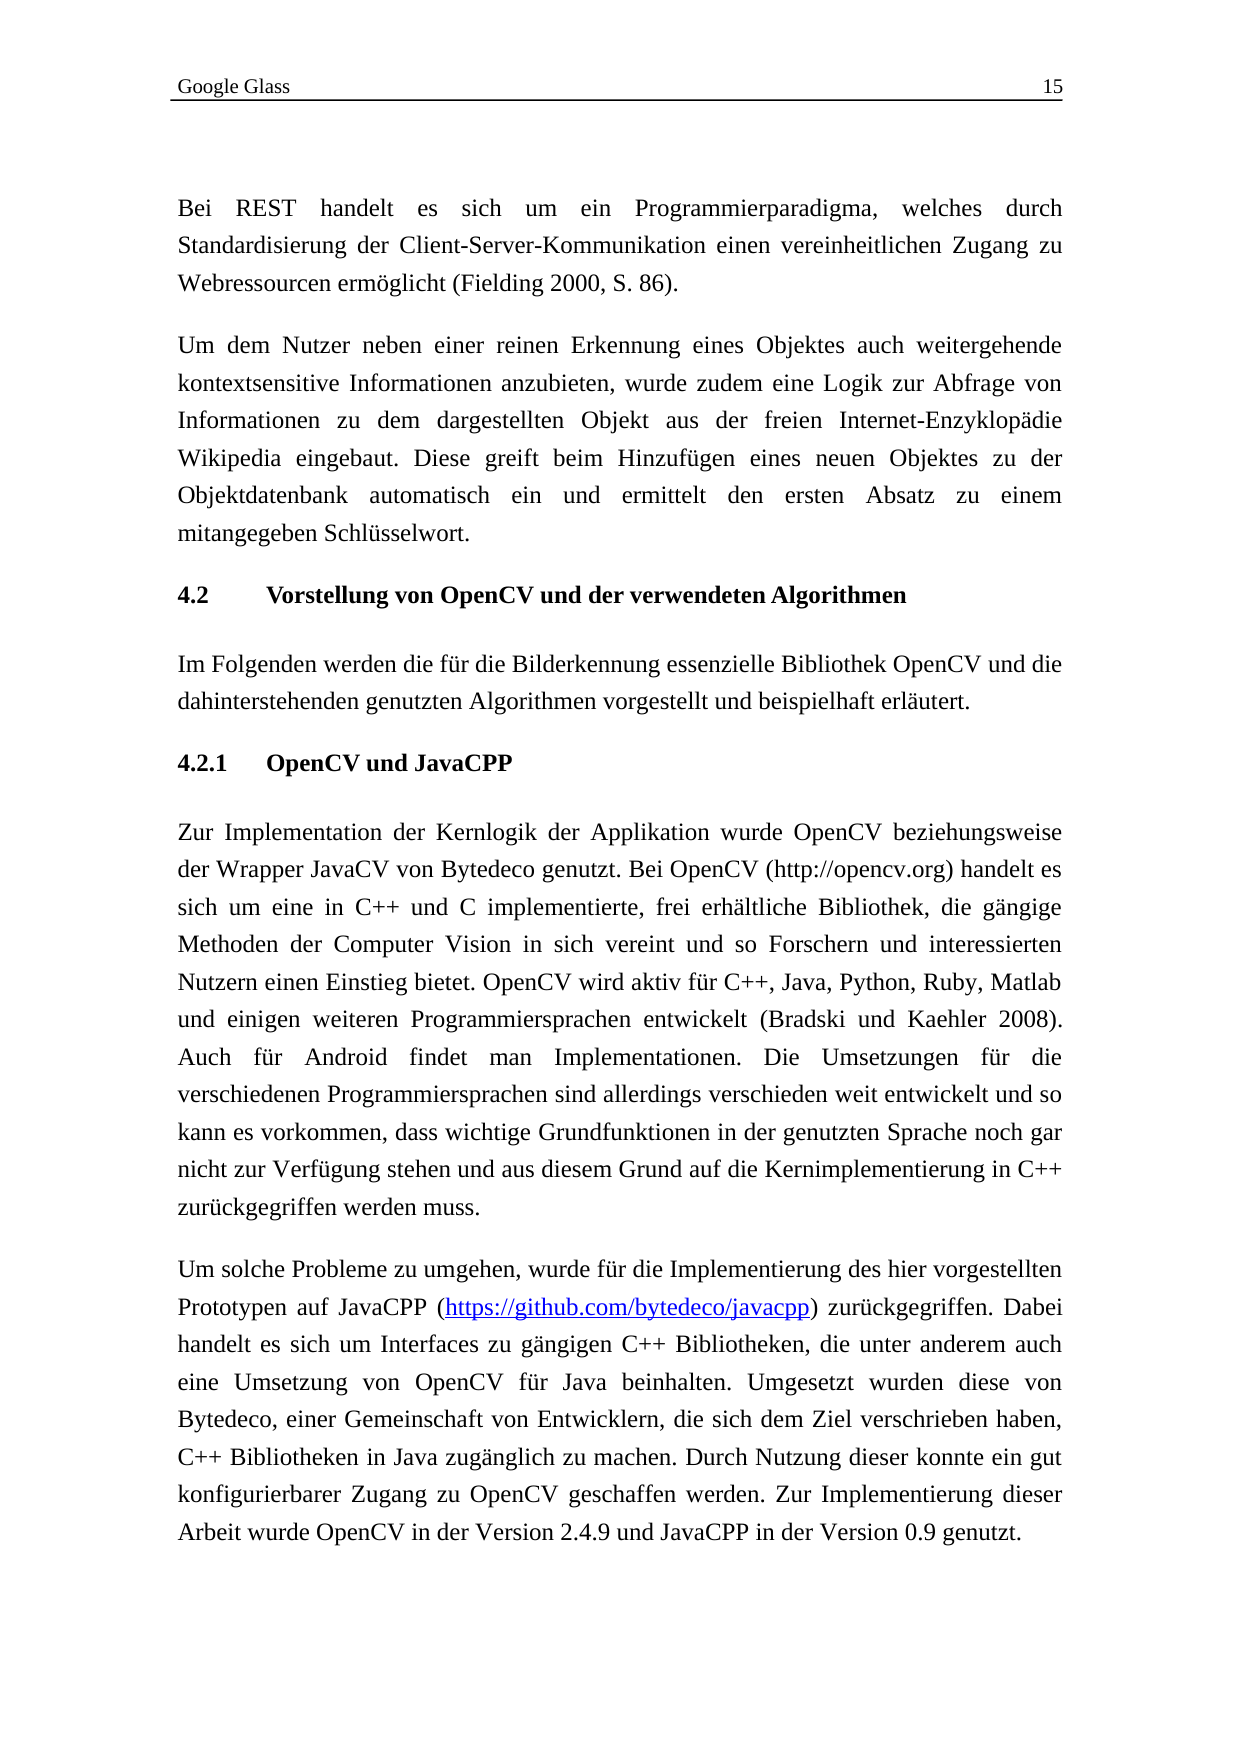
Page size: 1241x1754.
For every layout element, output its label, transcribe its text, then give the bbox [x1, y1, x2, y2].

text Bei REST handelt es sich um ein Programmierparadigma, welches durch Standardisierung der Client-Server-Kommunikation einen vereinheitlichen Zugang zu Webressourcen ermöglicht (Fielding 2000, S. 86). [177, 184, 1063, 297]
text Im Folgenden werden die für die Bilderkennung essenzielle Bibliothek OpenCV und die dahinterstehenden genutzten Algorithmen vorgestellt und beispielhaft erläutert. [177, 640, 1063, 715]
text Zur Implementation der Kernlogik der Applikation wurde OpenCV beziehungsweise der Wrapper JavaCV von Bytedeco genutzt. Bei OpenCV (http://opencv.org) handelt es sich um eine in C++ und C implementierte, frei erhältliche Bibliothek, die gängige Methoden der Computer Vision in sich vereint und so Forschern und interessierten Nutzern einen Einstieg bietet. OpenCV wird aktiv für C++, Java, Python, Ruby, Matlab und einigen weiteren Programmiersprachen entwickelt (Bradski und Kaehler 2008). Auch für Android findet man Implementationen. Die Umsetzungen für die verschiedenen Programmiersprachen sind allerdings verschieden weit entwickelt und so kann es vorkommen, dass wichtige Grundfunktionen in der genutzten Sprache noch gar nicht zur Verfügung stehen und aus diesem Grund auf die Kernimplementierung in C++ zurückgegriffen werden muss. [177, 808, 1063, 1221]
subtitle Vorstellung von OpenCV und der verwendeten Algorithmen [177, 580, 1063, 609]
text Um solche Probleme zu umgehen, wurde für die Implementierung des hier vorgestellten Prototypen auf JavaCPP (https://github.com/bytedeco/javacpp) zurückgegriffen. Dabei handelt es sich um Interfaces zu gängigen C++ Bibliotheken, die unter anderem auch eine Umsetzung von OpenCV für Java beinhalten. Umgesetzt wurden diese von Bytedeco, einer Gemeinschaft von Entwicklern, die sich dem Ziel verschrieben haben, C++ Bibliotheken in Java zugänglich zu machen. Durch Nutzung dieser konnte ein gut konfigurierbarer Zugang zu OpenCV geschaffen werden. Zur Implementierung dieser Arbeit wurde OpenCV in der Version 2.4.9 und JavaCPP in der Version 0.9 genutzt. [177, 1246, 1063, 1546]
text Um dem Nutzer neben einer reinen Erkennung eines Objektes auch weitergehende kontextsensitive Informationen anzubieten, wurde zudem eine Logik zur Abfrage von Informationen zu dem dargestellten Objekt aus der freien Internet-Enzyklopädie Wikipedia eingebaut. Diese greift beim Hinzufügen eines neuen Objektes zu der Objektdatenbank automatisch ein und ermittelt den ersten Absatz zu einem mitangegeben Schlüsselwort. [177, 322, 1063, 547]
subtitle OpenCV und JavaCPP [177, 748, 1063, 777]
